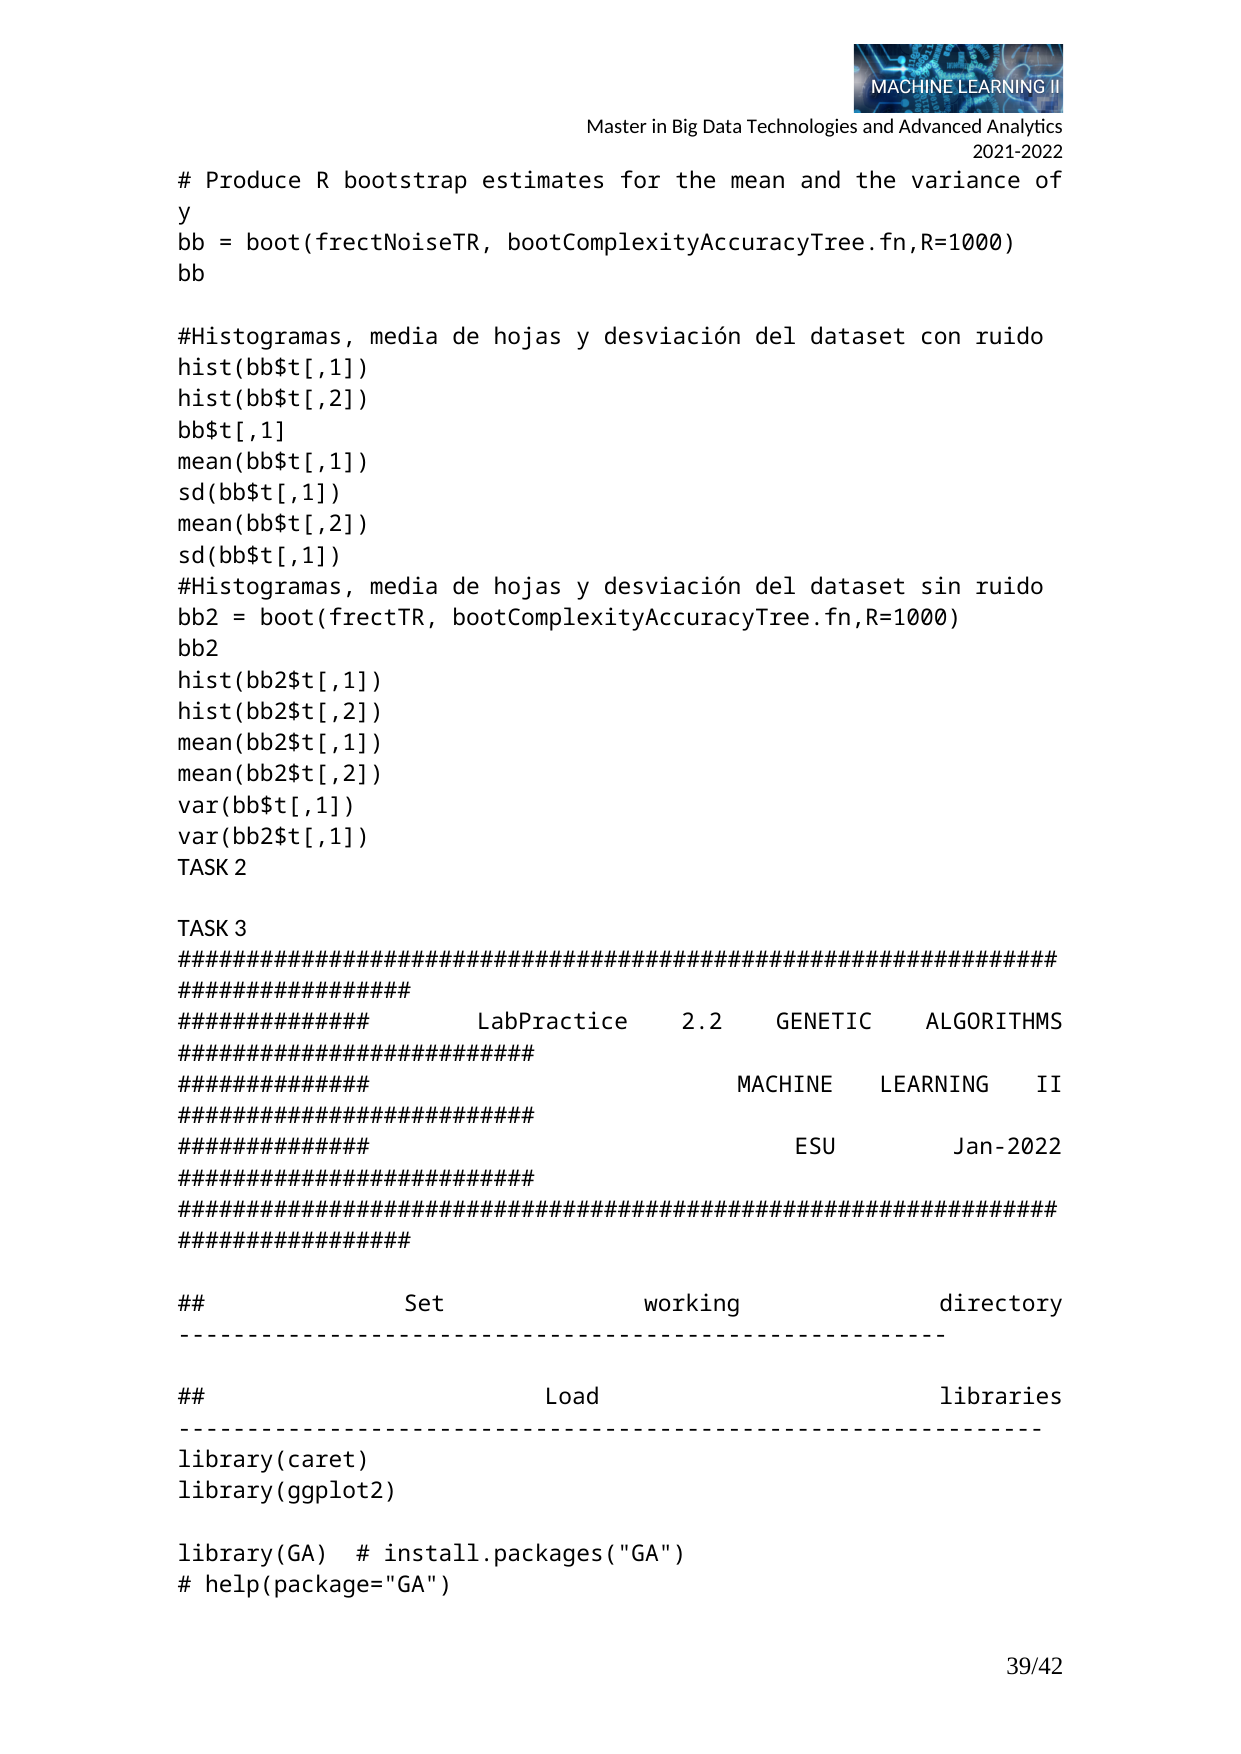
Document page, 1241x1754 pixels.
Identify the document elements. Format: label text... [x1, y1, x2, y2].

text mean(bb2$t[,2]) [177, 757, 1063, 789]
text mean(bb$t[,2]) [177, 507, 1063, 539]
text TASK 3 [177, 912, 1063, 943]
picture [853, 44, 1064, 113]
text hist(bb$t[,2]) [177, 382, 1063, 414]
text ## Set working directory -------------------------------------------------------- [177, 1286, 1063, 1349]
text sd(bb$t[,1]) [177, 476, 1063, 507]
text bb [177, 257, 1063, 289]
text library(ggplot2) [177, 1474, 1063, 1505]
text #Histogramas, media de hojas y desviación del dataset sin ruido [177, 570, 1063, 601]
text var(bb2$t[,1]) [177, 820, 1063, 851]
text var(bb$t[,1]) [177, 789, 1063, 820]
text hist(bb$t[,1]) [177, 351, 1063, 382]
text ################################################################################# [177, 1193, 1063, 1255]
text # Produce R bootstrap estimates for the mean and the variance of y [177, 164, 1063, 226]
text ## Load libraries --------------------------------------------------------------- [177, 1380, 1063, 1443]
text mean(bb2$t[,1]) [177, 726, 1063, 757]
text library(caret) [177, 1443, 1063, 1474]
text bb = boot(frectNoiseTR, bootComplexityAccuracyTree.fn,R=1000) [177, 226, 1063, 257]
text ############## MACHINE LEARNING II ########################## [177, 1068, 1063, 1130]
text library(GA) # install.packages("GA") [177, 1536, 1063, 1568]
text hist(bb2$t[,1]) [177, 664, 1063, 695]
text ################################################################################# [177, 943, 1063, 1005]
text ############## ESU Jan-2022 ########################## [177, 1130, 1063, 1193]
text hist(bb2$t[,2]) [177, 695, 1063, 726]
text ############## LabPractice 2.2 GENETIC ALGORITHMS ########################## [177, 1005, 1063, 1068]
text mean(bb$t[,1]) [177, 445, 1063, 476]
text sd(bb$t[,1]) [177, 539, 1063, 570]
text bb2 = boot(frectTR, bootComplexityAccuracyTree.fn,R=1000) [177, 601, 1063, 632]
text #Histogramas, media de hojas y desviación del dataset con ruido [177, 320, 1063, 351]
text bb2 [177, 632, 1063, 664]
text TASK 2 [177, 851, 1063, 882]
text # help(package="GA") [177, 1568, 1063, 1599]
text bb$t[,1] [177, 414, 1063, 445]
